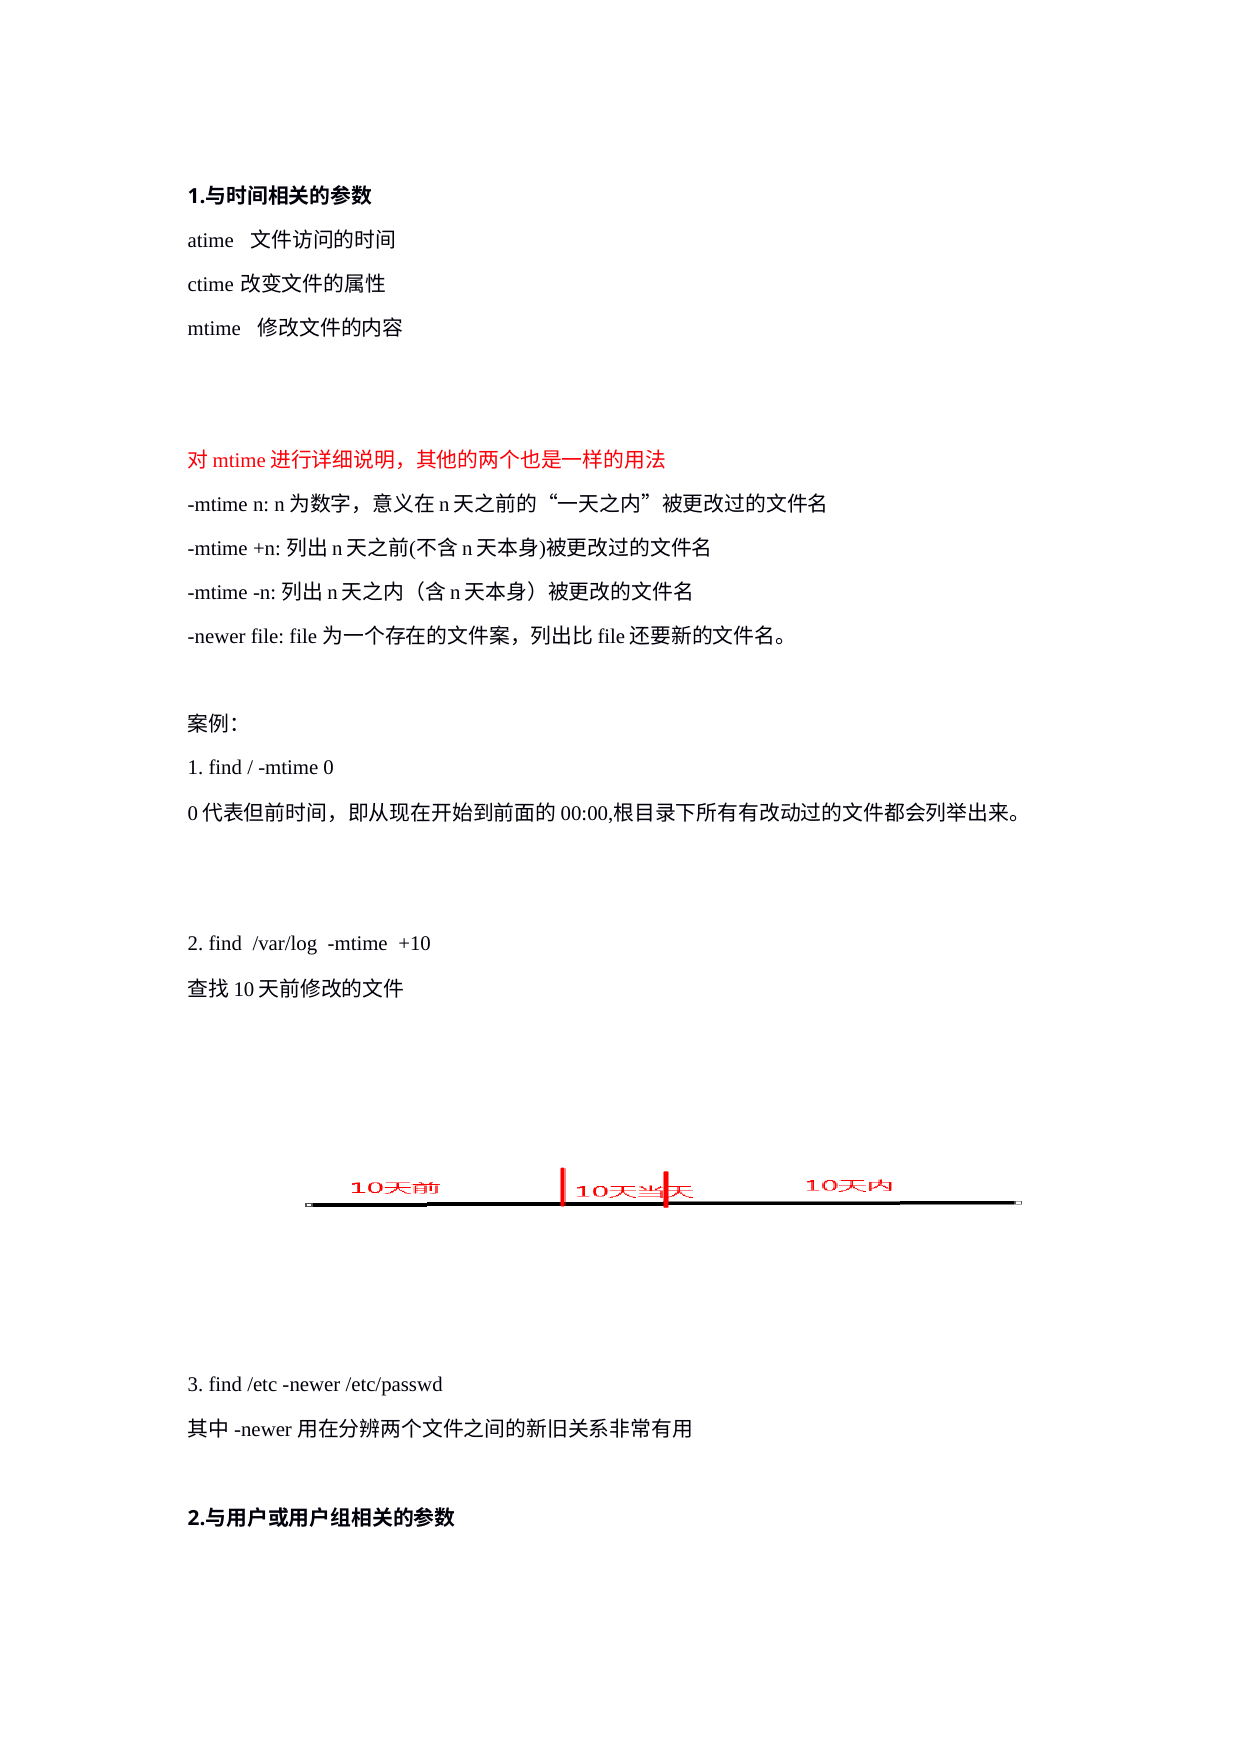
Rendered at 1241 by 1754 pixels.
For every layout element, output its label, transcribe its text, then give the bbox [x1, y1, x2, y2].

text -mtime n: n为数字，意义在n天之前的“一天之内”被更改过的文件名 [187, 480, 1053, 524]
text 3. find /etc -newer /etc/passwd [187, 1362, 1053, 1406]
text -mtime +n: 列出n天之前(不含n天本身)被更改过的文件名 [187, 524, 1053, 568]
text 1. find / -mtime 0 [187, 745, 1053, 789]
picture [187, 1070, 1221, 1301]
text 2.与用户或用户组相关的参数 [187, 1494, 1053, 1538]
text 0代表但前时间，即从现在开始到前面的00:00,根目录下所有有改动过的文件都会列举出来。 [187, 789, 1053, 833]
text mtime 修改文件的内容 [187, 304, 1053, 348]
text 2. find /var/log -mtime +10 [187, 921, 1053, 965]
text 1.与时间相关的参数 [187, 172, 1053, 216]
text 案例： [187, 701, 1053, 745]
text -mtime -n: 列出n天之内（含n天本身）被更改的文件名 [187, 568, 1053, 613]
text 其中 -newer 用在分辨两个文件之间的新旧关系非常有用 [187, 1406, 1053, 1450]
text 对mtime进行详细说明，其他的两个也是一样的用法 [187, 436, 1053, 480]
text atime 文件访问的时间 [187, 216, 1053, 260]
text ctime 改变文件的属性 [187, 260, 1053, 304]
text 查找10天前修改的文件 [187, 965, 1053, 1009]
text -newer file: file 为一个存在的文件案，列出比file还要新的文件名。 [187, 613, 1053, 657]
